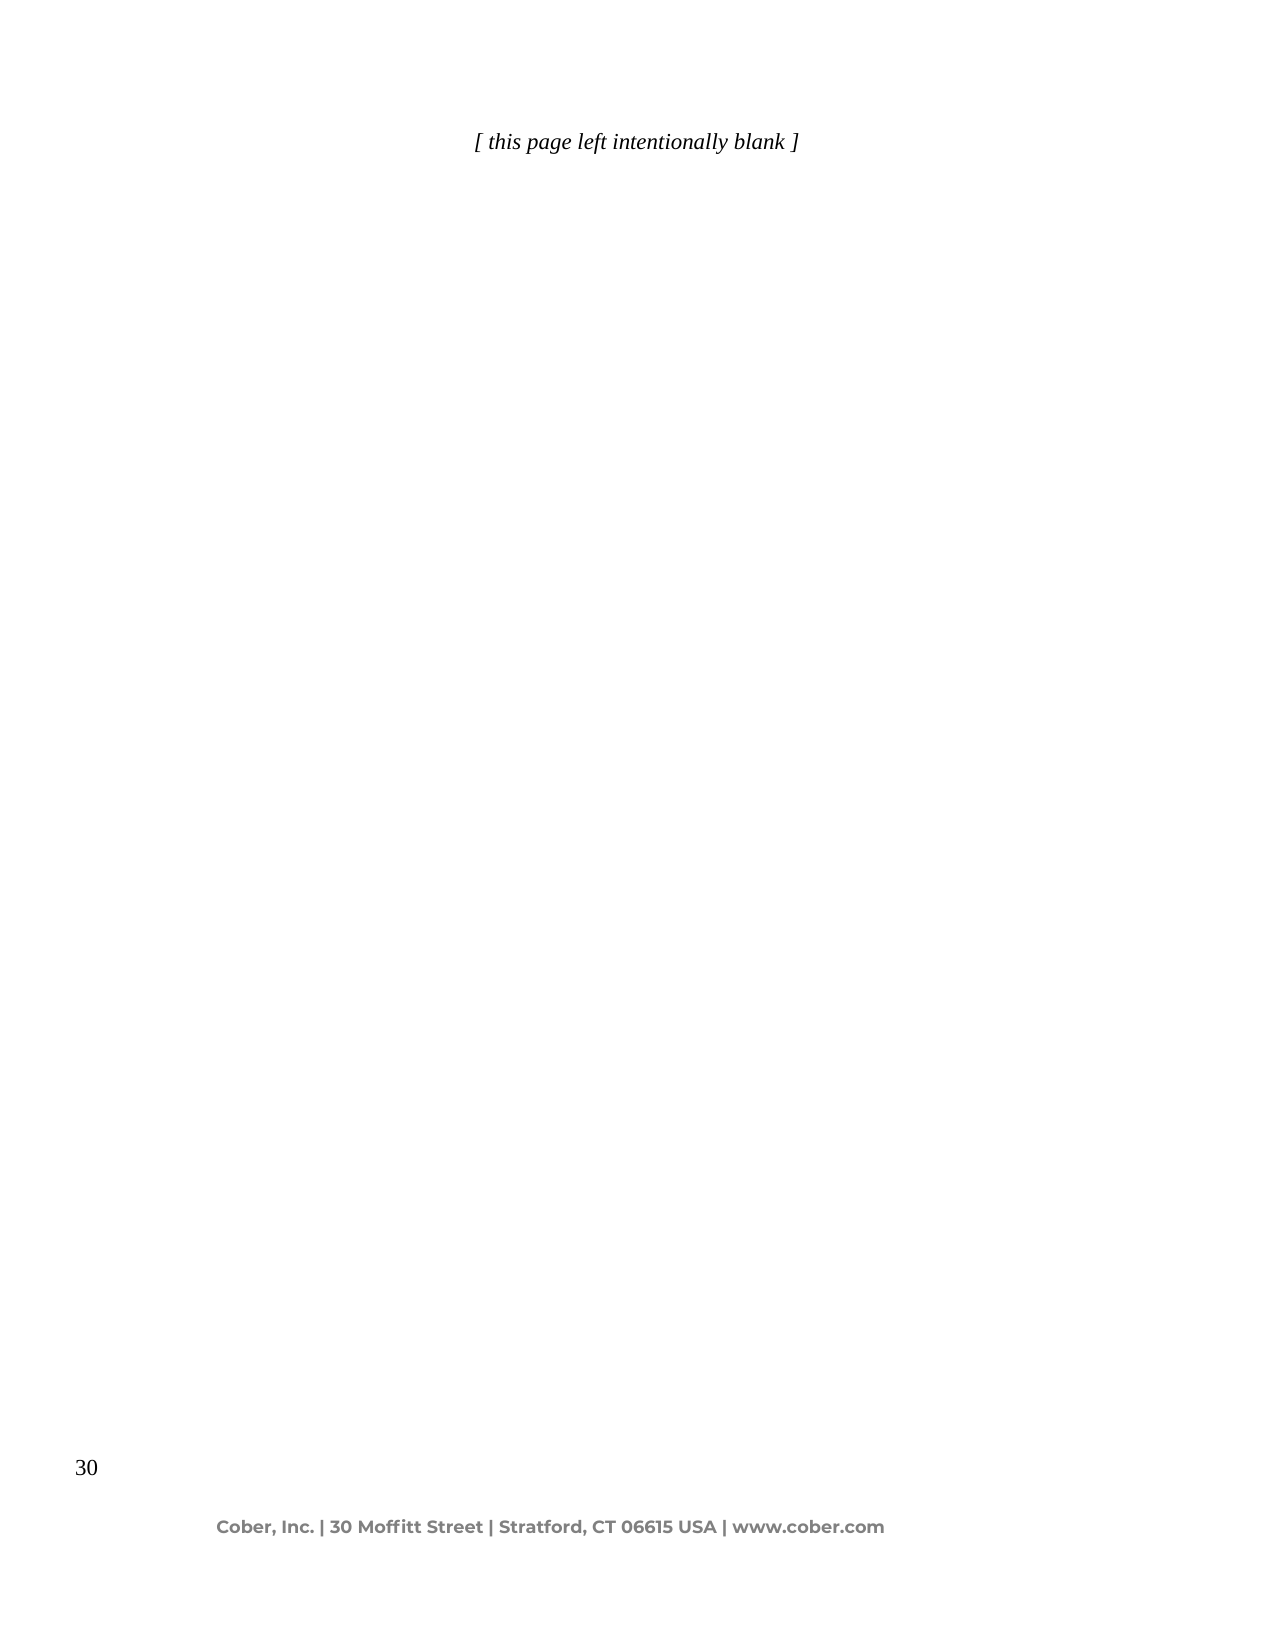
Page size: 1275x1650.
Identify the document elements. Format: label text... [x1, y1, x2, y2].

text [ this page left intentionally blank ] [75, 128, 1200, 154]
